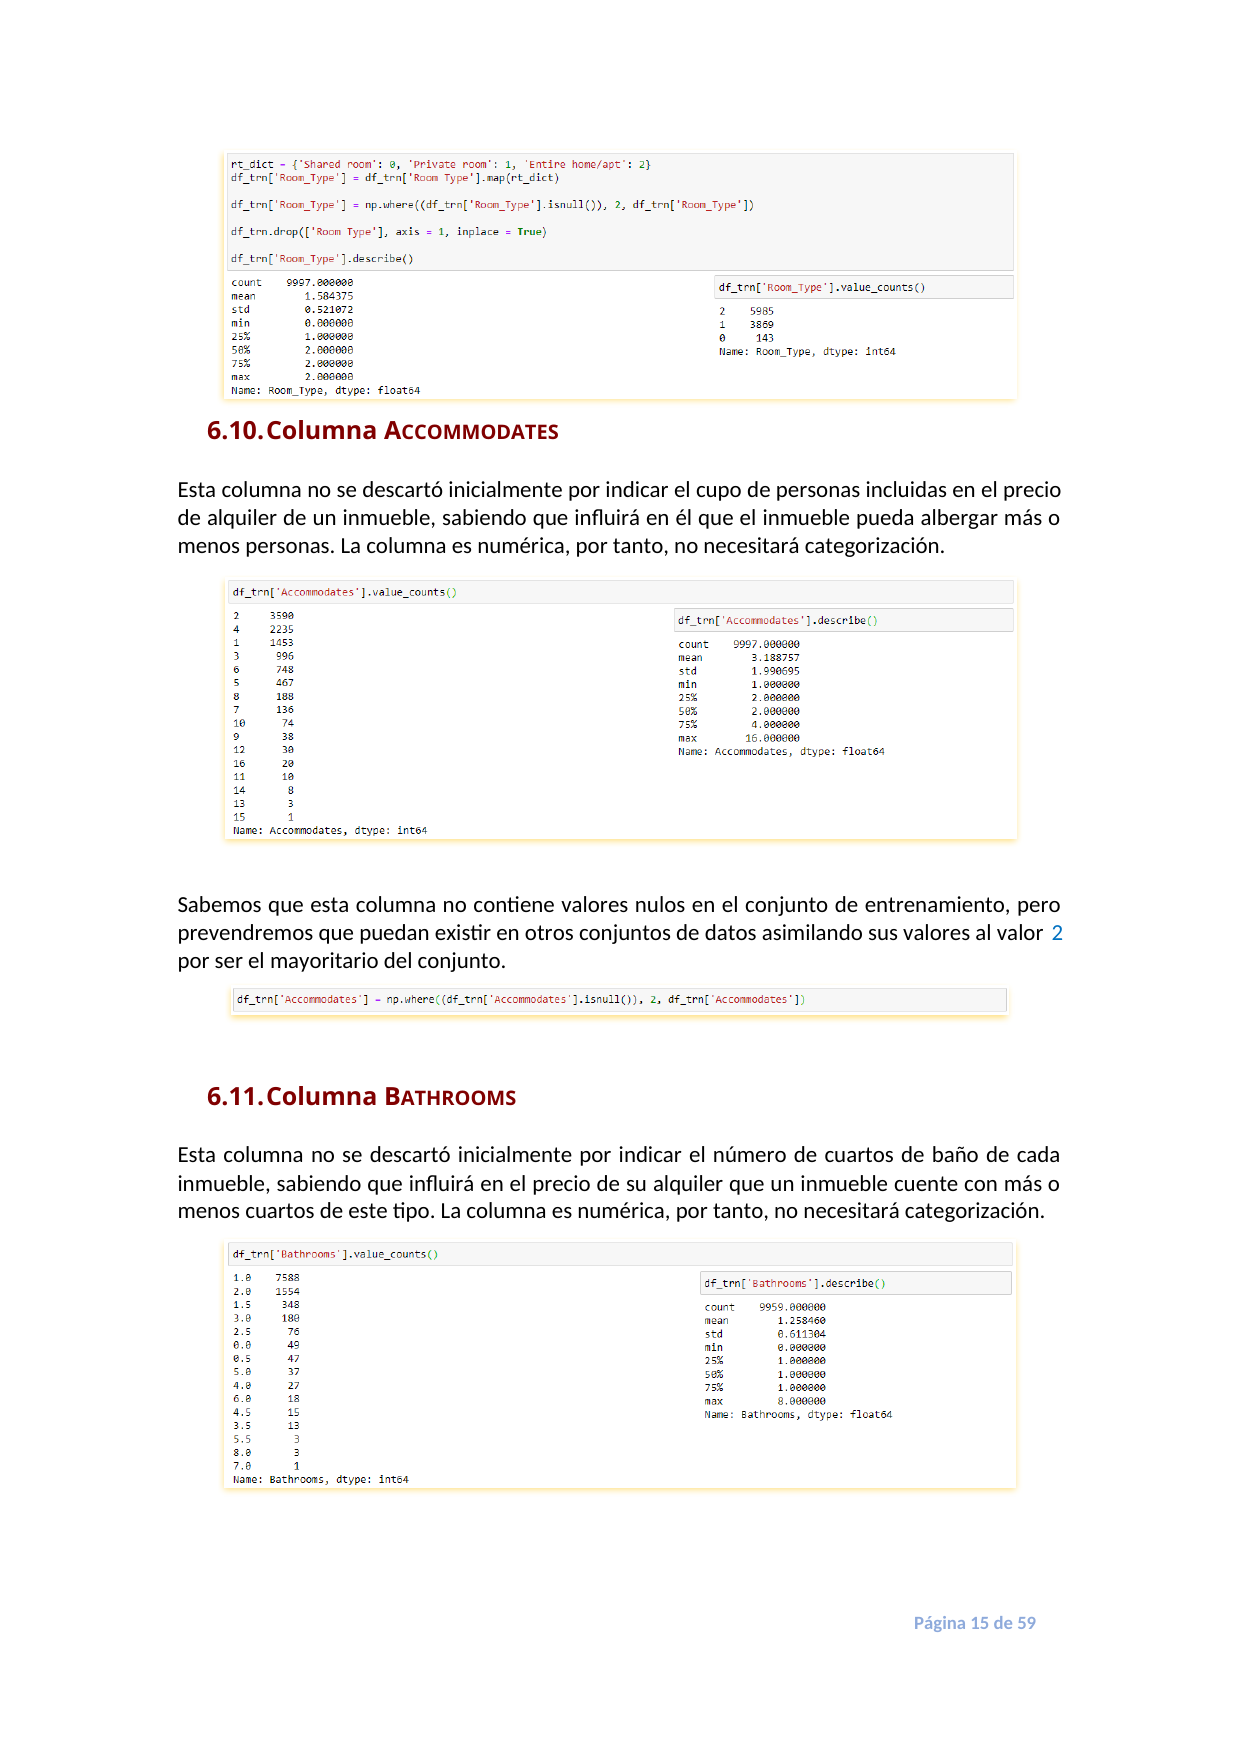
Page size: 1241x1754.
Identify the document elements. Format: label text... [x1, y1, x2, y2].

text Esta columna no se descartó inicialmente por indicar el número de cuartos de baño de cada inmueble, sabiendo que influirá en el precio de su alquiler que un inmueble cuente con más o menos cuartos de este tipo. La columna es numérica, por tanto, no necesitará categorización. [177, 1141, 1063, 1225]
picture [224, 150, 1017, 399]
picture [225, 577, 1017, 839]
subtitle Columna Bathrooms [207, 1024, 1063, 1113]
picture [231, 985, 1009, 1015]
picture [224, 1239, 1016, 1488]
text Esta columna no se descartó inicialmente por indicar el cupo de personas incluidas en el precio de alquiler de un inmueble, sabiendo que influirá en él que el inmueble pueda albergar más o menos personas. La columna es numérica, por tanto, no necesitará categorización. [177, 475, 1063, 559]
